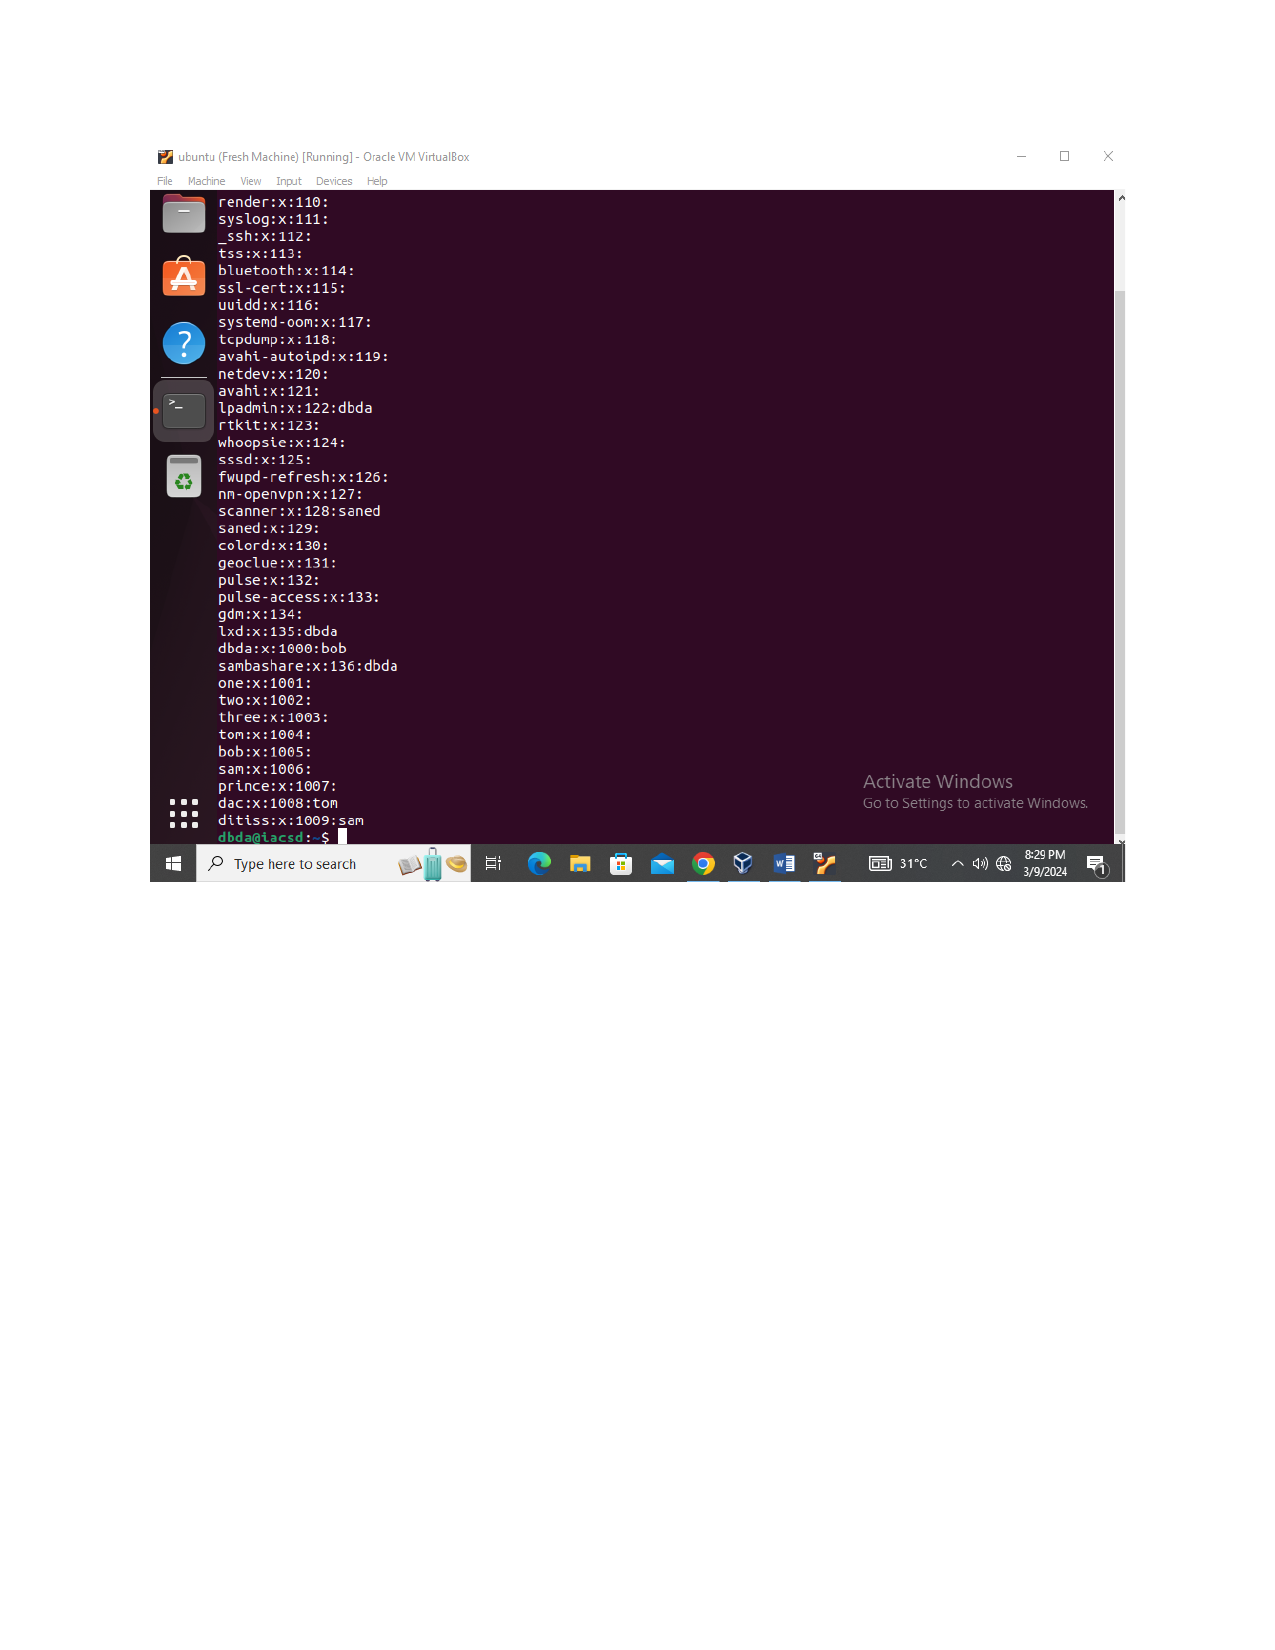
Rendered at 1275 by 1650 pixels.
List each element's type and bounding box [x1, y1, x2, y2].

picture [150, 150, 1125, 882]
